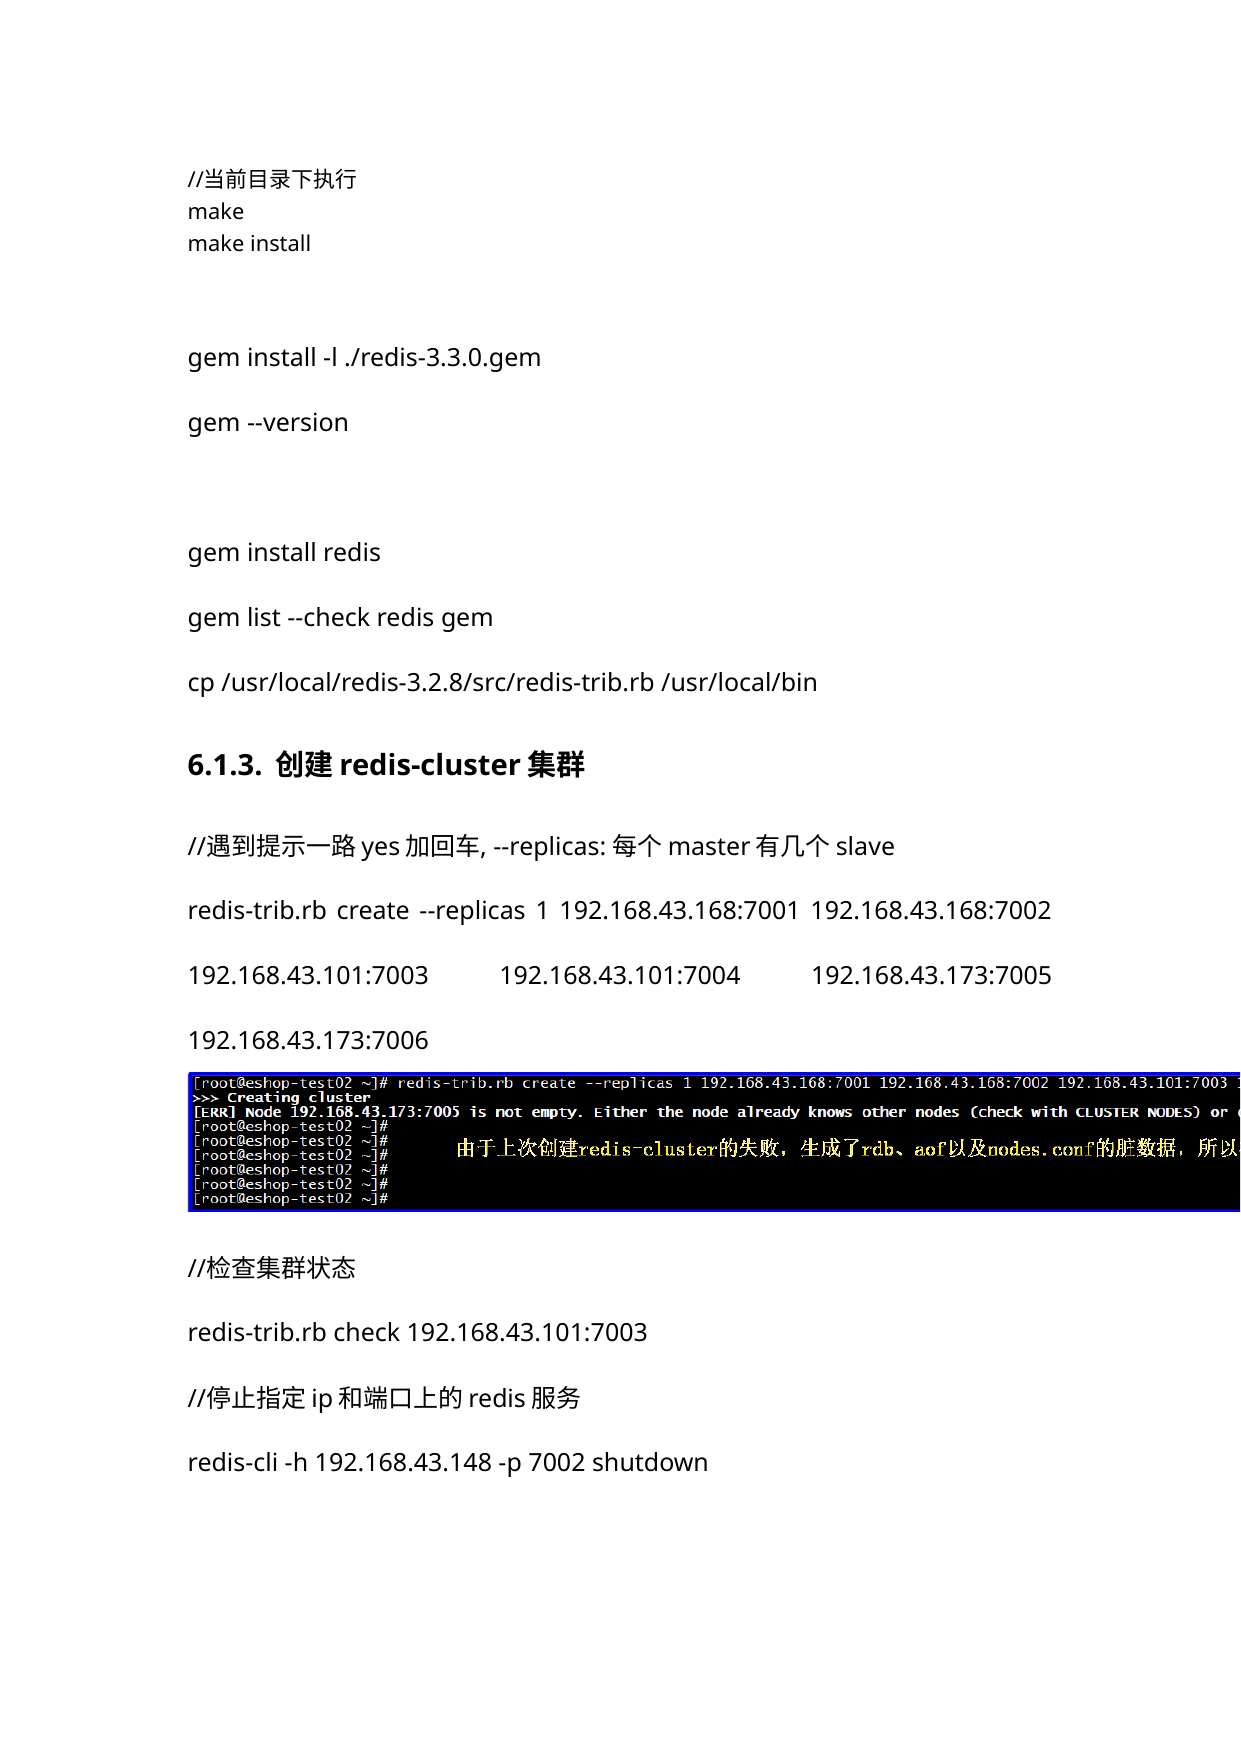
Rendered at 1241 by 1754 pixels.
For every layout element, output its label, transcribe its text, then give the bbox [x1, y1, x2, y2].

text //遇到提示一路yes加回车, --replicas: 每个master有几个slave [187, 812, 1053, 877]
text cp /usr/local/redis-3.2.8/src/redis-trib.rb /usr/local/bin [187, 649, 1053, 714]
text redis-trib.rb create --replicas 1 192.168.43.168:7001 192.168.43.168:7002 192.168.43.101:7003 192.168.43.101:7004 192.168.43.173:7005 192.168.43.173:7006 [187, 877, 1053, 1072]
text redis-cli -h 192.168.43.148 -p 7002 shutdown [187, 1429, 1053, 1494]
text //当前目录下执行 [187, 162, 1053, 194]
subtitle 创建redis-cluster集群 [187, 731, 1053, 796]
text gem install -l ./redis-3.3.0.gem [187, 324, 1053, 389]
text make [187, 194, 1053, 227]
text //停止指定ip和端口上的redis服务 [187, 1364, 1053, 1429]
text make install [187, 227, 1053, 259]
text gem --version [187, 389, 1053, 454]
picture [187, 1072, 1241, 1212]
text gem install redis [187, 519, 1053, 584]
text redis-trib.rb check 192.168.43.101:7003 [187, 1299, 1053, 1364]
text //检查集群状态 [187, 1234, 1053, 1299]
text gem list --check redis gem [187, 584, 1053, 649]
